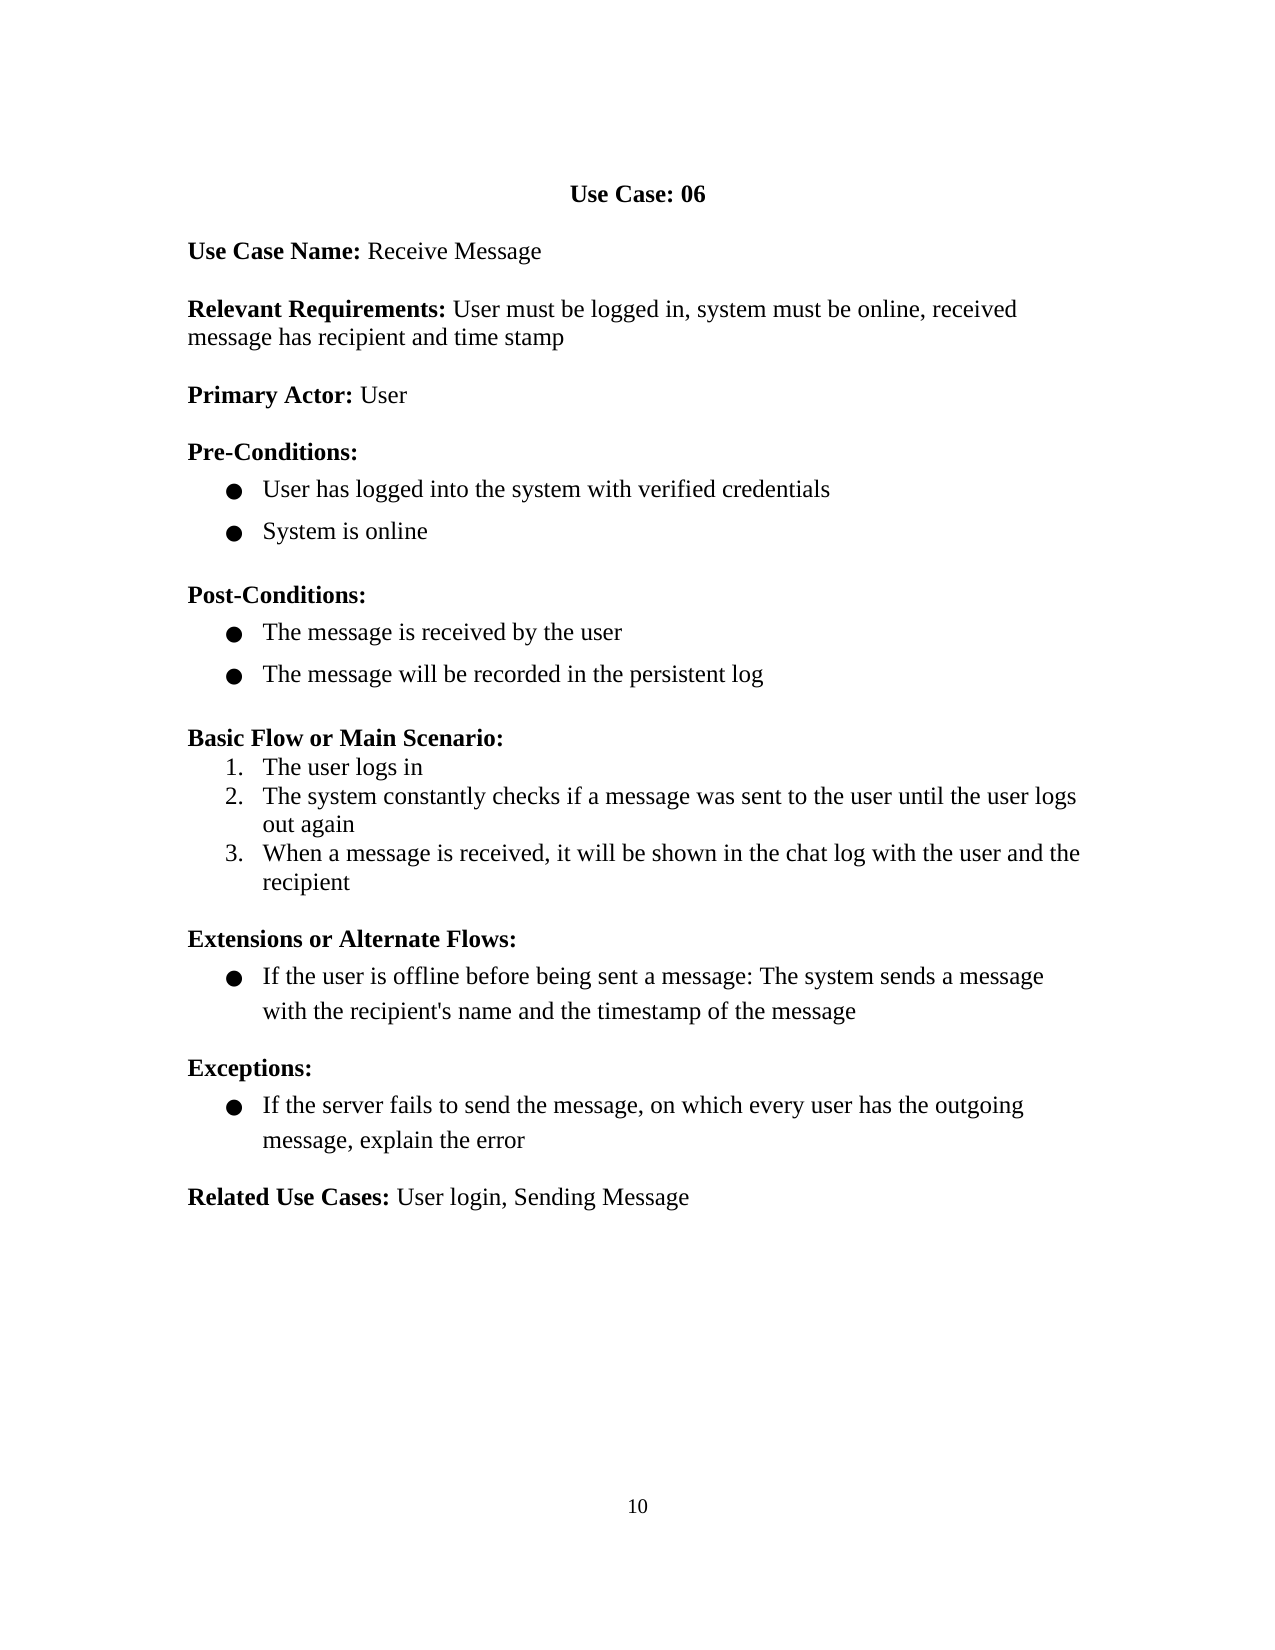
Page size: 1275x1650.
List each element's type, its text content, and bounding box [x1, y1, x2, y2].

text Extensions or Alternate Flows: [187, 924, 1087, 953]
text Pre-Conditions: [187, 437, 1087, 466]
list System is online [225, 509, 1087, 552]
text Primary Actor: User [187, 380, 1087, 409]
list If the server fails to send the message, on which every user has the outgoing message, explain the error [225, 1082, 1087, 1154]
text Related Use Cases: User login, Sending Message [187, 1182, 1087, 1211]
text Exceptions: [187, 1053, 1087, 1082]
list When a message is received, it will be shown in the chat log with the user and the recipient [225, 838, 1087, 896]
list The user logs in [225, 752, 1087, 781]
text Use Case Name: Receive Message [187, 236, 1087, 265]
text Basic Flow or Main Scenario: [187, 723, 1087, 752]
text Relevant Requirements: User must be logged in, system must be online, received message has recipient and time stamp [187, 294, 1087, 351]
list The message is received by the user [225, 609, 1087, 652]
list If the user is offline before being sent a message: The system sends a message with the recipient's name and the timestamp of the message [225, 953, 1087, 1025]
list The system constantly checks if a message was sent to the user until the user logs out again [225, 781, 1087, 838]
text Use Case: 06 [187, 179, 1087, 207]
list User has logged into the system with verified credentials [225, 466, 1087, 509]
list The message will be recorded in the persistent log [225, 652, 1087, 694]
text Post-Conditions: [187, 580, 1087, 609]
